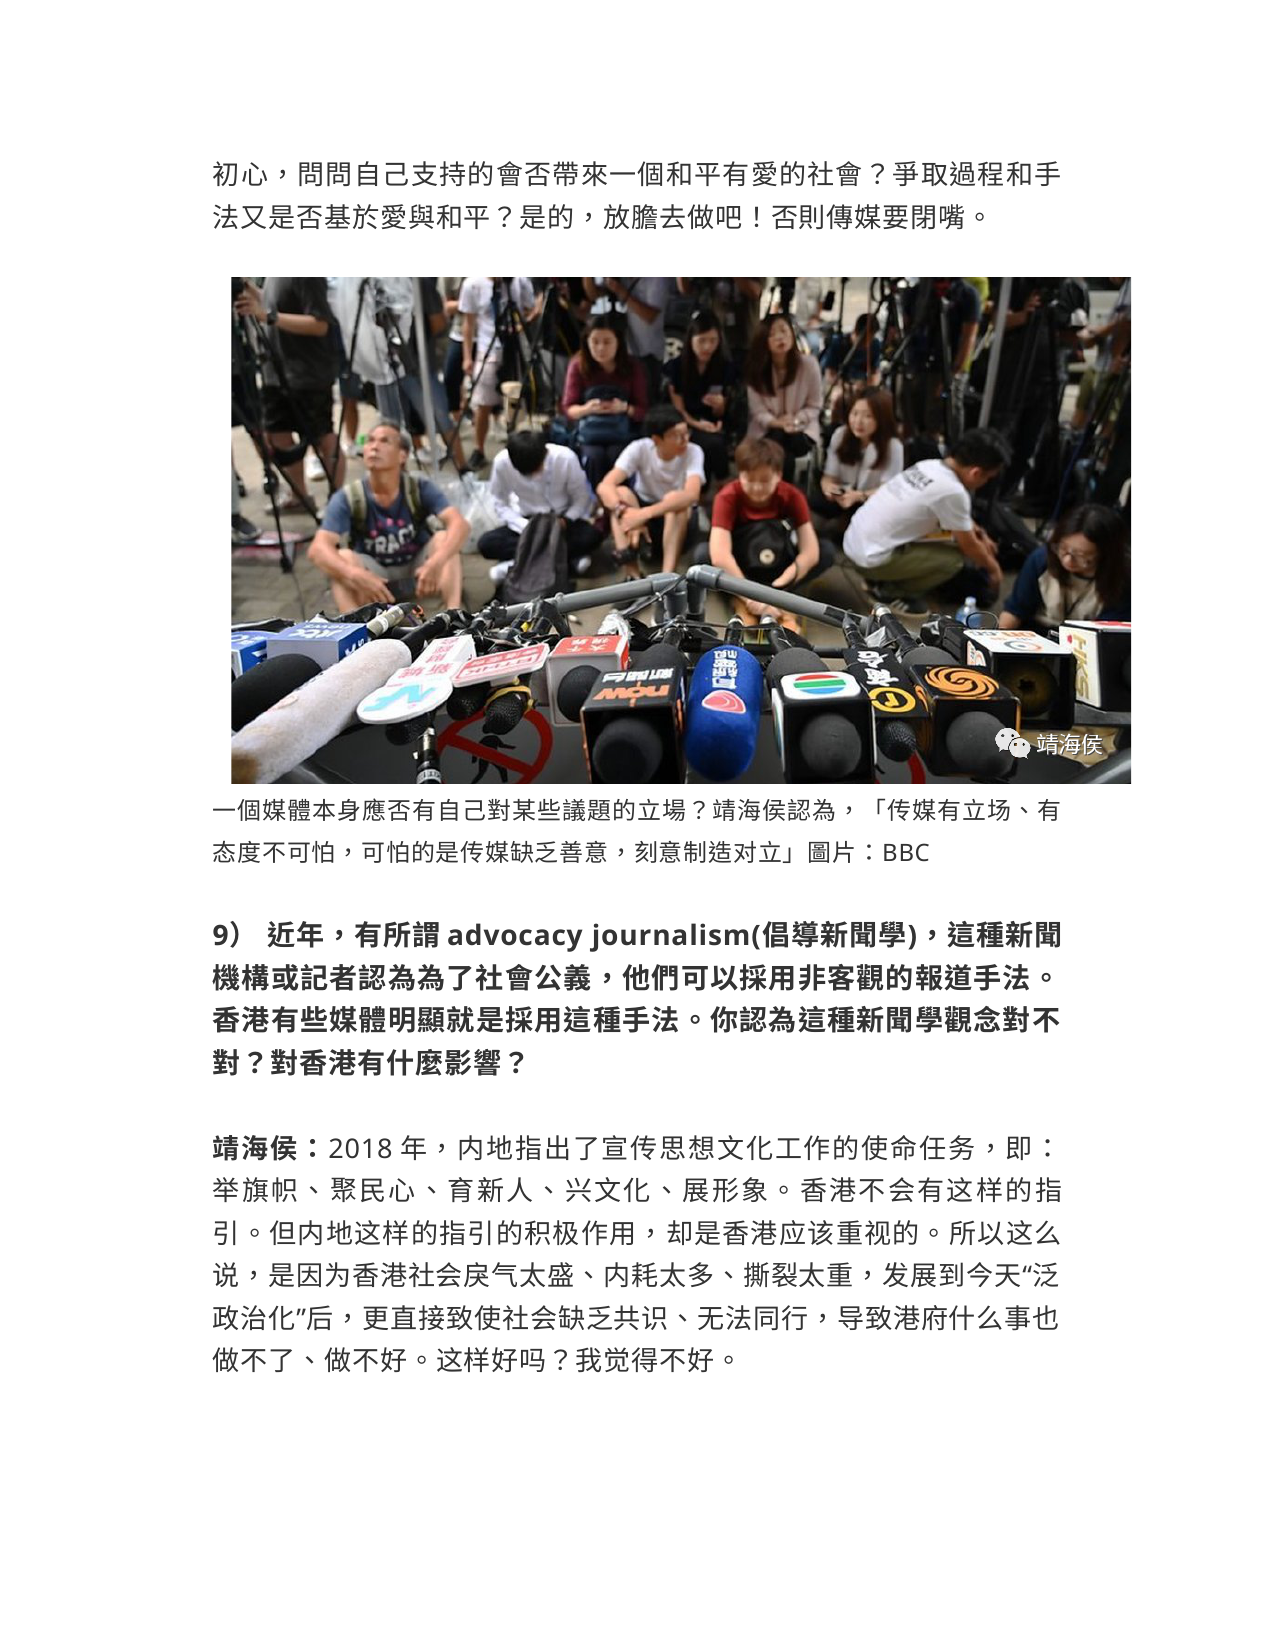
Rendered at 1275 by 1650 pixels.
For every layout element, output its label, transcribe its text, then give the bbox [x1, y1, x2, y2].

text 靖海侯：2018年，内地指出了宣传思想文化工作的使命任务，即：举旗帜、聚民心、育新人、兴文化、展形象。香港不会有这样的指引。但内地这样的指引的积极作用，却是香港应该重视的。所以这么说，是因为香港社会戾气太盛、内耗太多、撕裂太重，发展到今天“泛政治化”后，更直接致使社会缺乏共识、无法同行，导致港府什么事也做不了、做不好。这样好吗？我觉得不好。 [212, 1124, 1062, 1379]
picture [231, 277, 1132, 784]
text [212, 150, 1062, 235]
text 一個媒體本身應否有自己對某些議題的立場？靖海侯認為，「传媒有立场、有态度不可怕，可怕的是传媒缺乏善意，刻意制造对立」圖片：BBC [212, 784, 1062, 869]
text 9） 近年，有所謂advocacy journalism(倡導新聞學)，這種新聞機構或記者認為為了社會公義，他們可以採用非客觀的報道手法。香港有些媒體明顯就是採用這種手法。你認為這種新聞學觀念對不對？對香港有什麼影響？ [212, 911, 1062, 1081]
